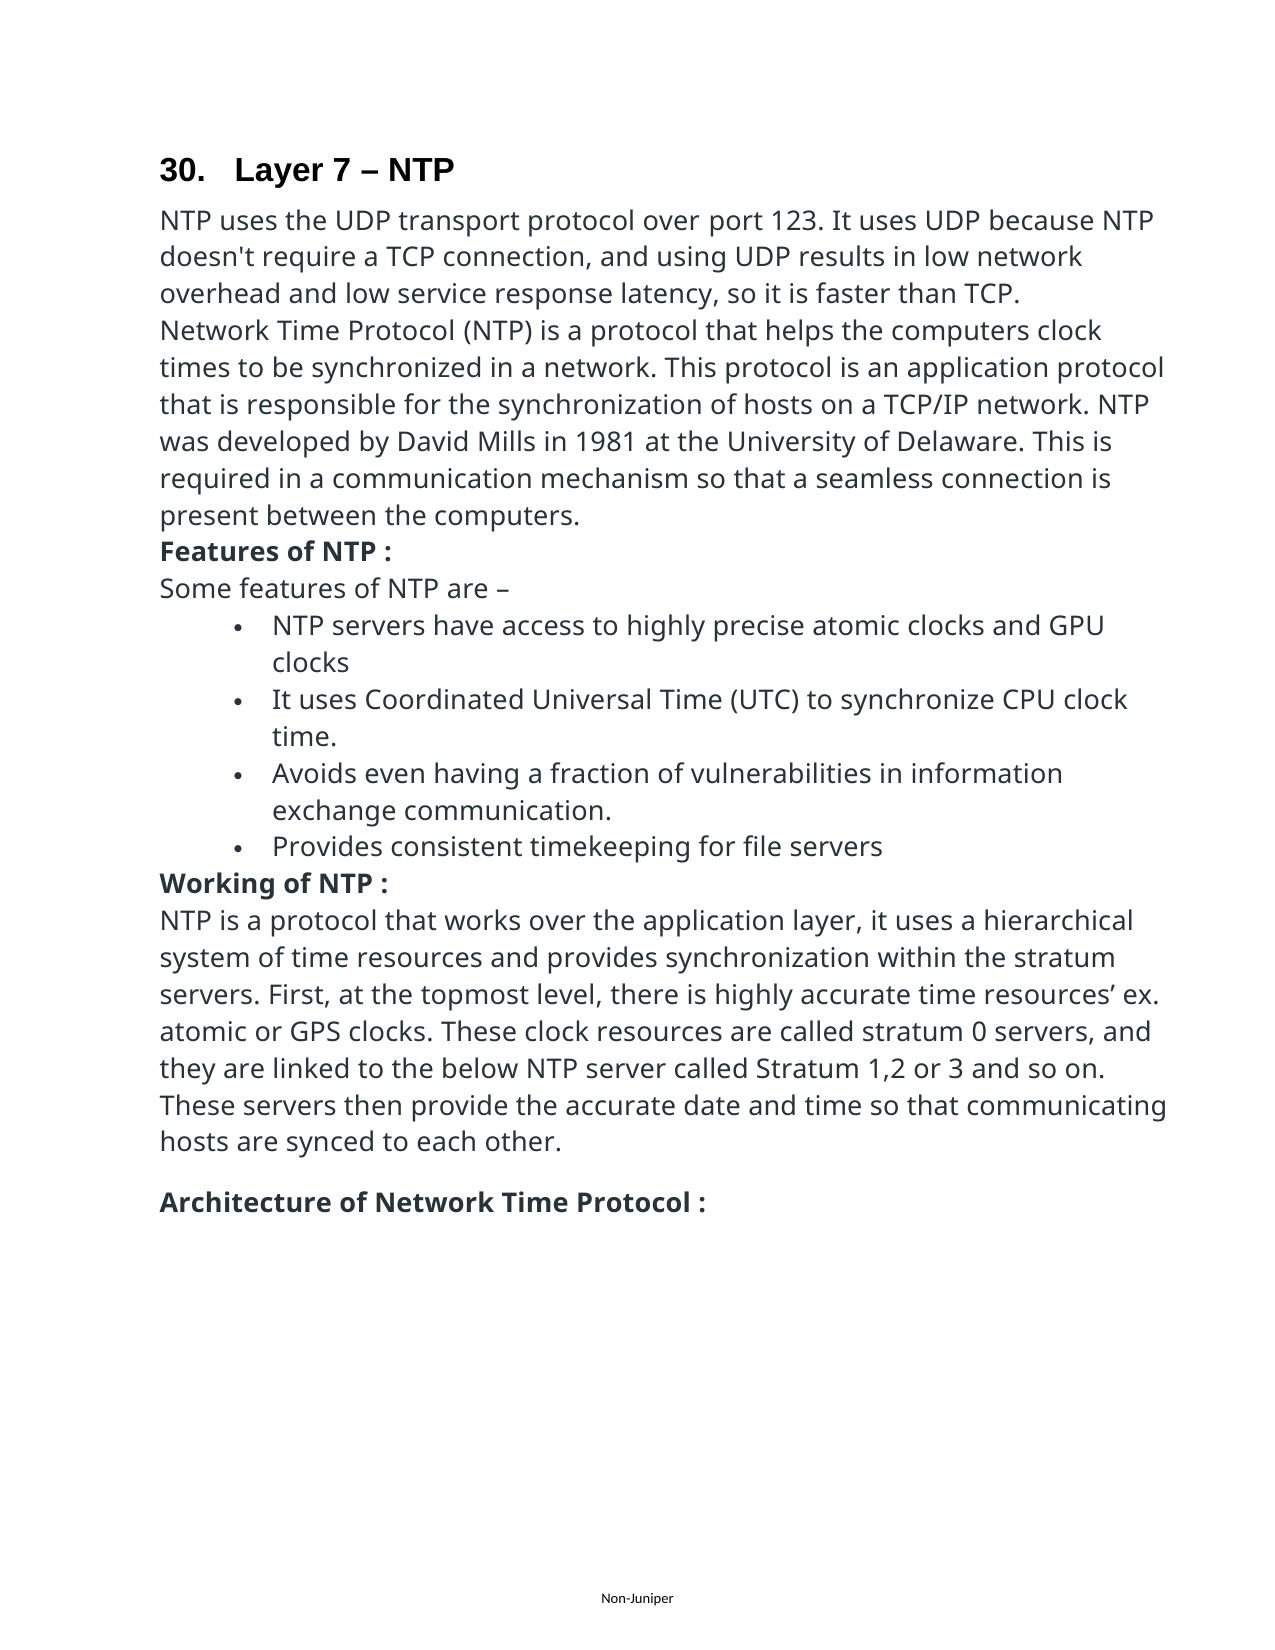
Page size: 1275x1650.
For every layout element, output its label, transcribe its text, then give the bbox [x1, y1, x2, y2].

text Working of NTP : NTP is a protocol that works over the application layer, it uses a hierarchical system of time resources and provides synchronization within the stratum servers. First, at the topmost level, there is highly accurate time resources’ ex. atomic or GPS clocks. These clock resources are called stratum 0 servers, and they are linked to the below NTP server called Stratum 1,2 or 3 and so on. These servers then provide the accurate date and time so that communicating hosts are synced to each other. [159, 865, 1172, 1160]
list Provides consistent timekeeping for file servers [234, 828, 1172, 865]
subtitle Layer 7 – NTP [159, 150, 1172, 188]
text Features of NTP : Some features of NTP are – [159, 533, 1172, 607]
list Avoids even having a fraction of vulnerabilities in information exchange communication. [234, 754, 1172, 828]
list NTP servers have access to highly precise atomic clocks and GPU clocks [234, 607, 1172, 680]
text NTP uses the UDP transport protocol over port 123. It uses UDP because NTP doesn't require a TCP connection, and using UDP results in low network overhead and low service response latency, so it is faster than TCP. [159, 201, 1172, 312]
text Architecture of Network Time Protocol : [159, 1184, 1172, 1221]
text Network Time Protocol (NTP) is a protocol that helps the computers clock times to be synchronized in a network. This protocol is an application protocol that is responsible for the synchronization of hosts on a TCP/IP network. NTP was developed by David Mills in 1981 at the University of Delaware. This is required in a communication mechanism so that a seamless connection is present between the computers. [159, 312, 1172, 533]
list It uses Coordinated Universal Time (UTC) to synchronize CPU clock time. [234, 680, 1172, 754]
